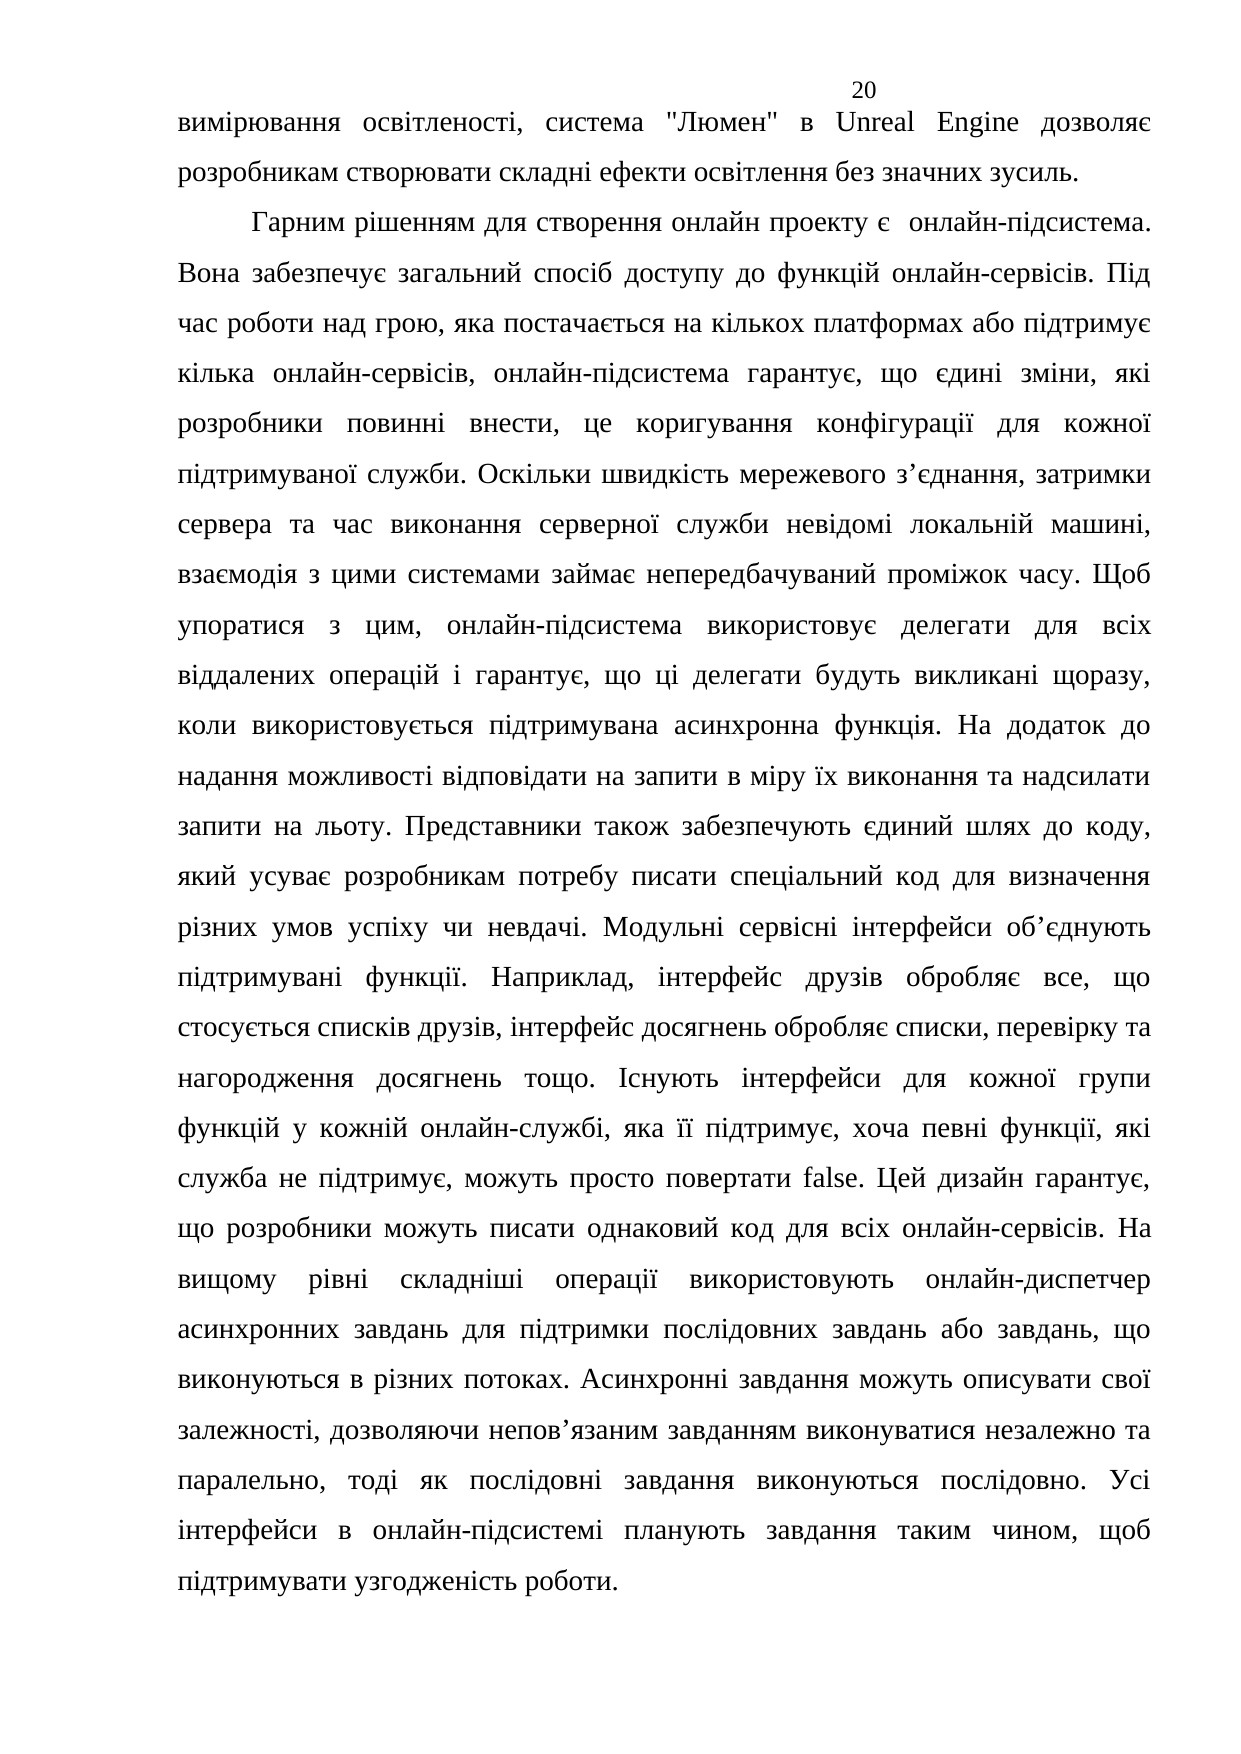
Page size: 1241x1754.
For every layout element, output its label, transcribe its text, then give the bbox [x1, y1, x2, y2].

text Гарним рішенням для створення онлайн проекту є онлайн-підсистема. Вона забезпечує загальний спосіб доступу до функцій онлайн-сервісів. Під час роботи над грою, яка постачається на кількох платформах або підтримує кілька онлайн-сервісів, онлайн-підсистема гарантує, що єдині зміни, які розробники повинні внести, це коригування конфігурації для кожної підтримуваної служби. Оскільки швидкість мережевого з’єднання, затримки сервера та час виконання серверної служби невідомі локальній машині, взаємодія з цими системами займає непередбачуваний проміжок часу. Щоб упоратися з цим, онлайн-підсистема використовує делегати для всіх віддалених операцій і гарантує, що ці делегати будуть викликані щоразу, коли використовується підтримувана асинхронна функція. На додаток до надання можливості відповідати на запити в міру їх виконання та надсилати запити на льоту. Представники також забезпечують єдиний шлях до коду, який усуває розробникам потребу писати спеціальний код для визначення різних умов успіху чи невдачі. Модульні сервісні інтерфейси об’єднують підтримувані функції. Наприклад, інтерфейс друзів обробляє все, що стосується списків друзів, інтерфейс досягнень обробляє списки, перевірку та нагородження досягнень тощо. Існують інтерфейси для кожної групи функцій у кожній онлайн-службі, яка її підтримує, хоча певні функції, які служба не підтримує, можуть просто повертати false. Цей дизайн гарантує, що розробники можуть писати однаковий код для всіх онлайн-сервісів. На вищому рівні складніші операції використовують онлайн-диспетчер асинхронних завдань для підтримки послідовних завдань або завдань, що виконуються в різних потоках. Асинхронні завдання можуть описувати свої залежності, дозволяючи непов’язаним завданням виконуватися незалежно та паралельно, тоді як послідовні завдання виконуються послідовно. Усі інтерфейси в онлайн-підсистемі планують завдання таким чином, щоб підтримувати узгодженість роботи. [177, 204, 1152, 1596]
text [177, 104, 1152, 188]
